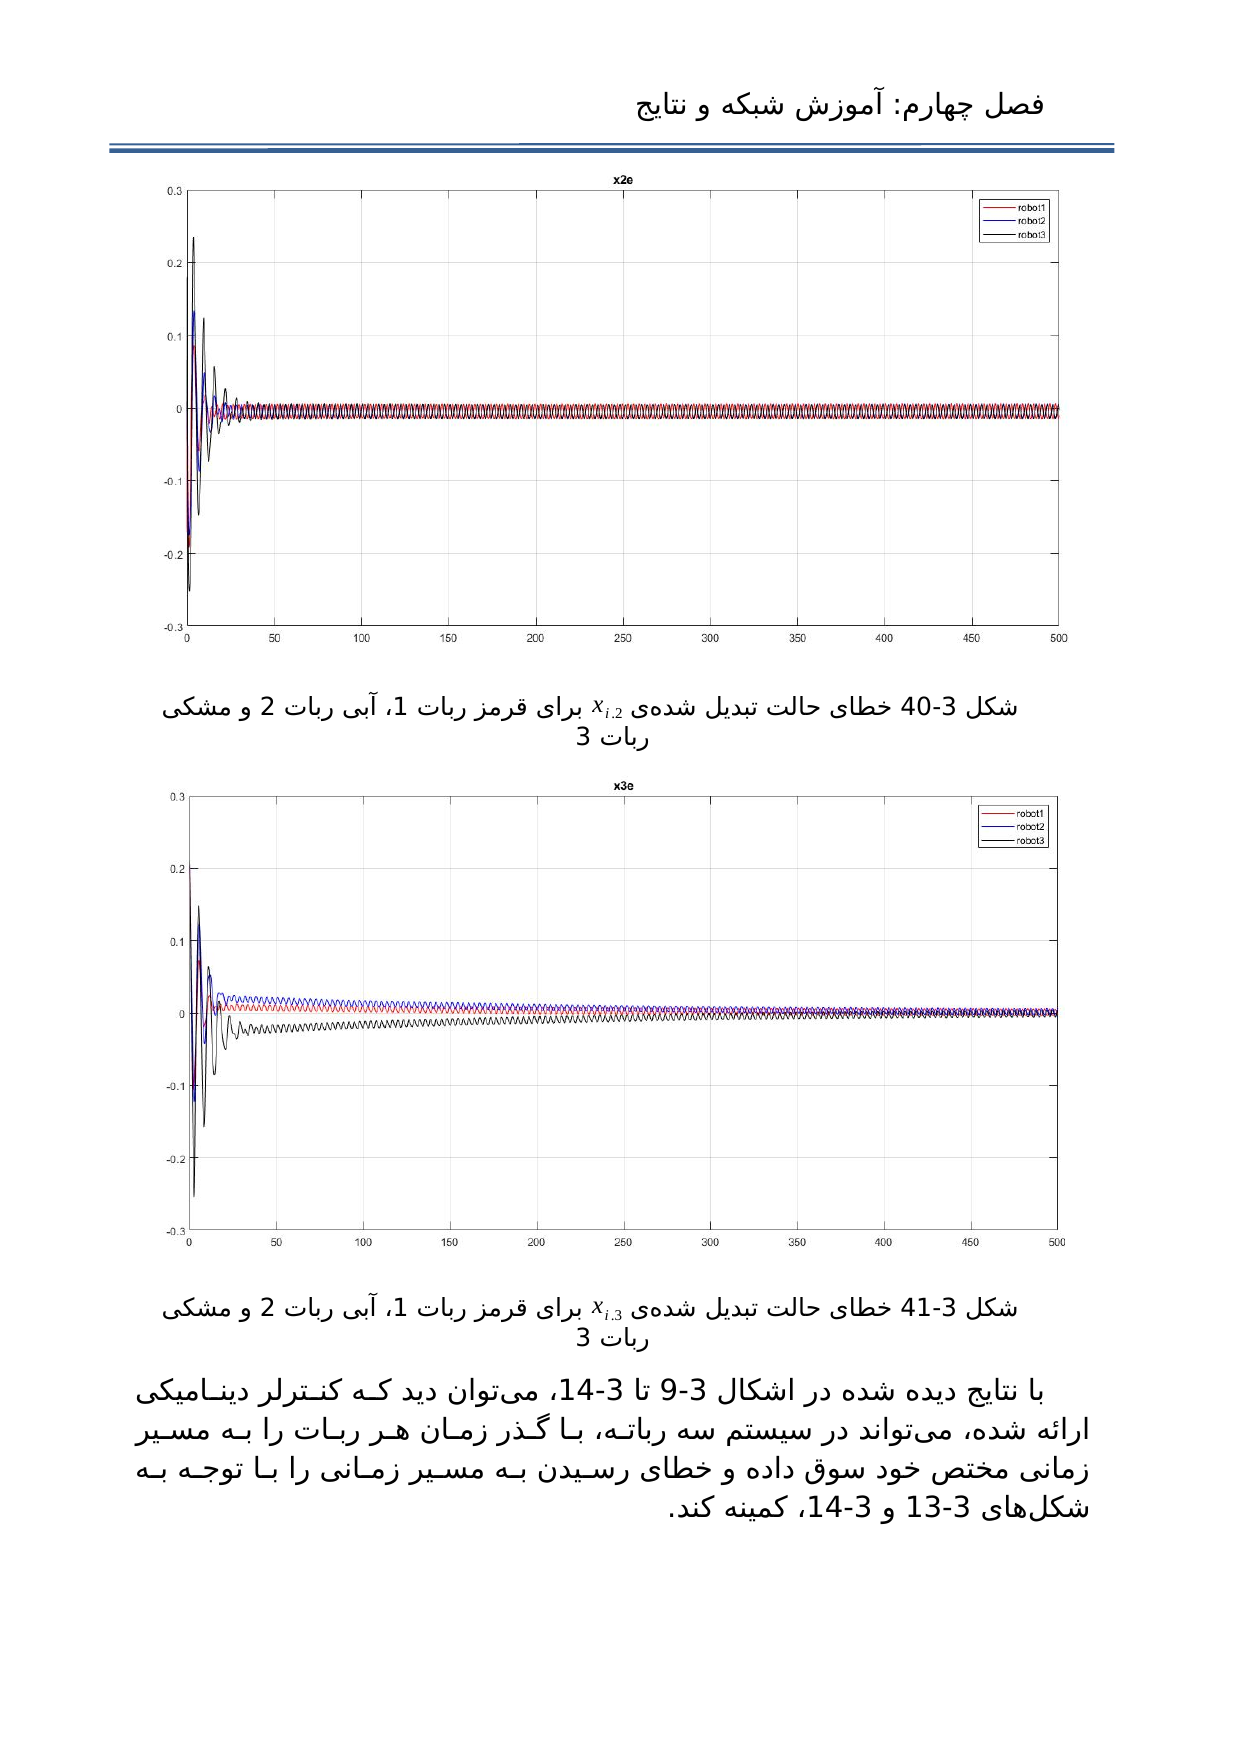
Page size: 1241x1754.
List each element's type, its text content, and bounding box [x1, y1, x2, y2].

text با نتایج دیده شده در اشکال 3-9 تا 3-14، می‌توان دید که کنترلر دینامیکی ارائه شده، می‌تواند در سیستم سه رباته، با گذر زمان هر ربات را به مسیر زمانی مختص خود سوق داده و خطای رسیدن به مسیر زمانی را با توجه به شکل‌های 3-13 و 3-14، کمینه کند. [135, 1373, 1090, 1524]
picture [152, 167, 1073, 655]
picture [159, 771, 1065, 1257]
